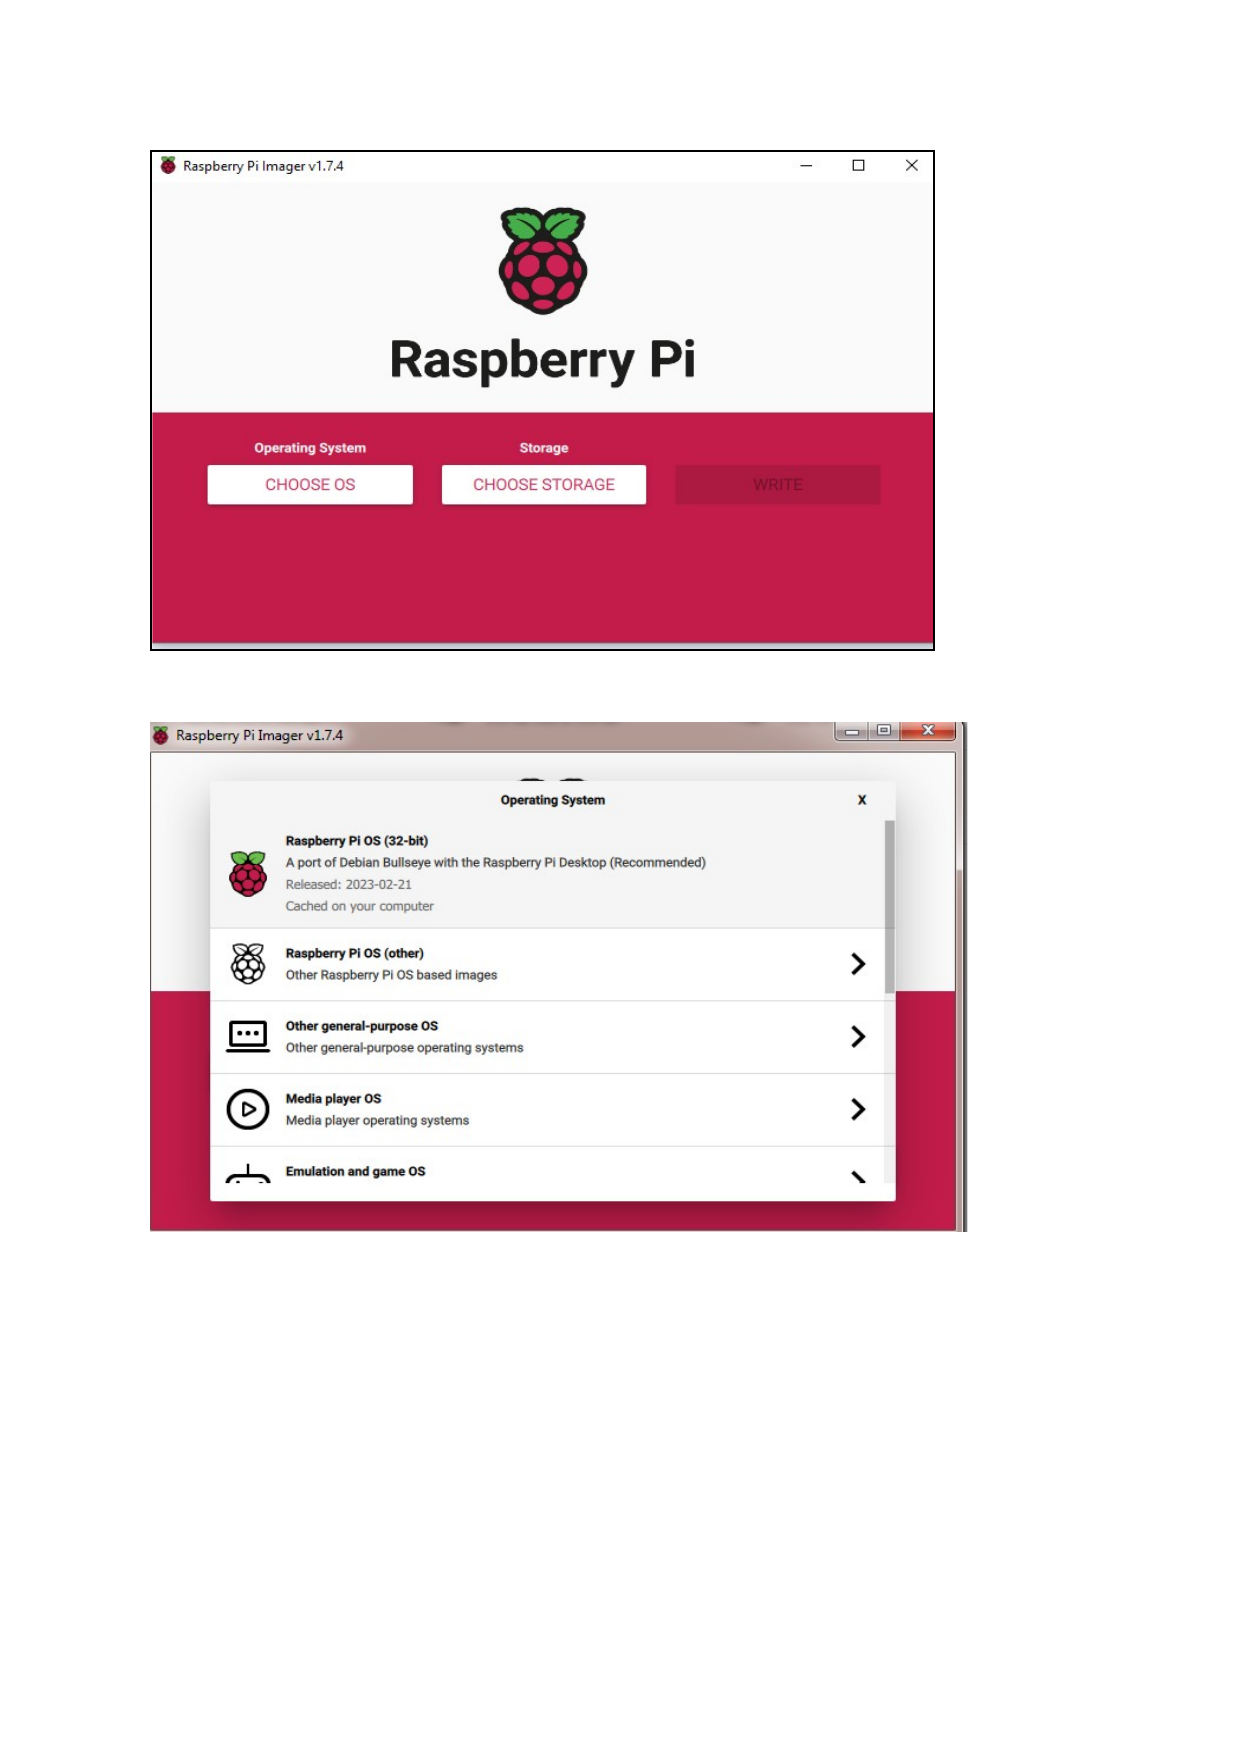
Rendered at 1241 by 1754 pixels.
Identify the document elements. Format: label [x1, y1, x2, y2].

picture [150, 722, 968, 1232]
picture [152, 152, 933, 649]
